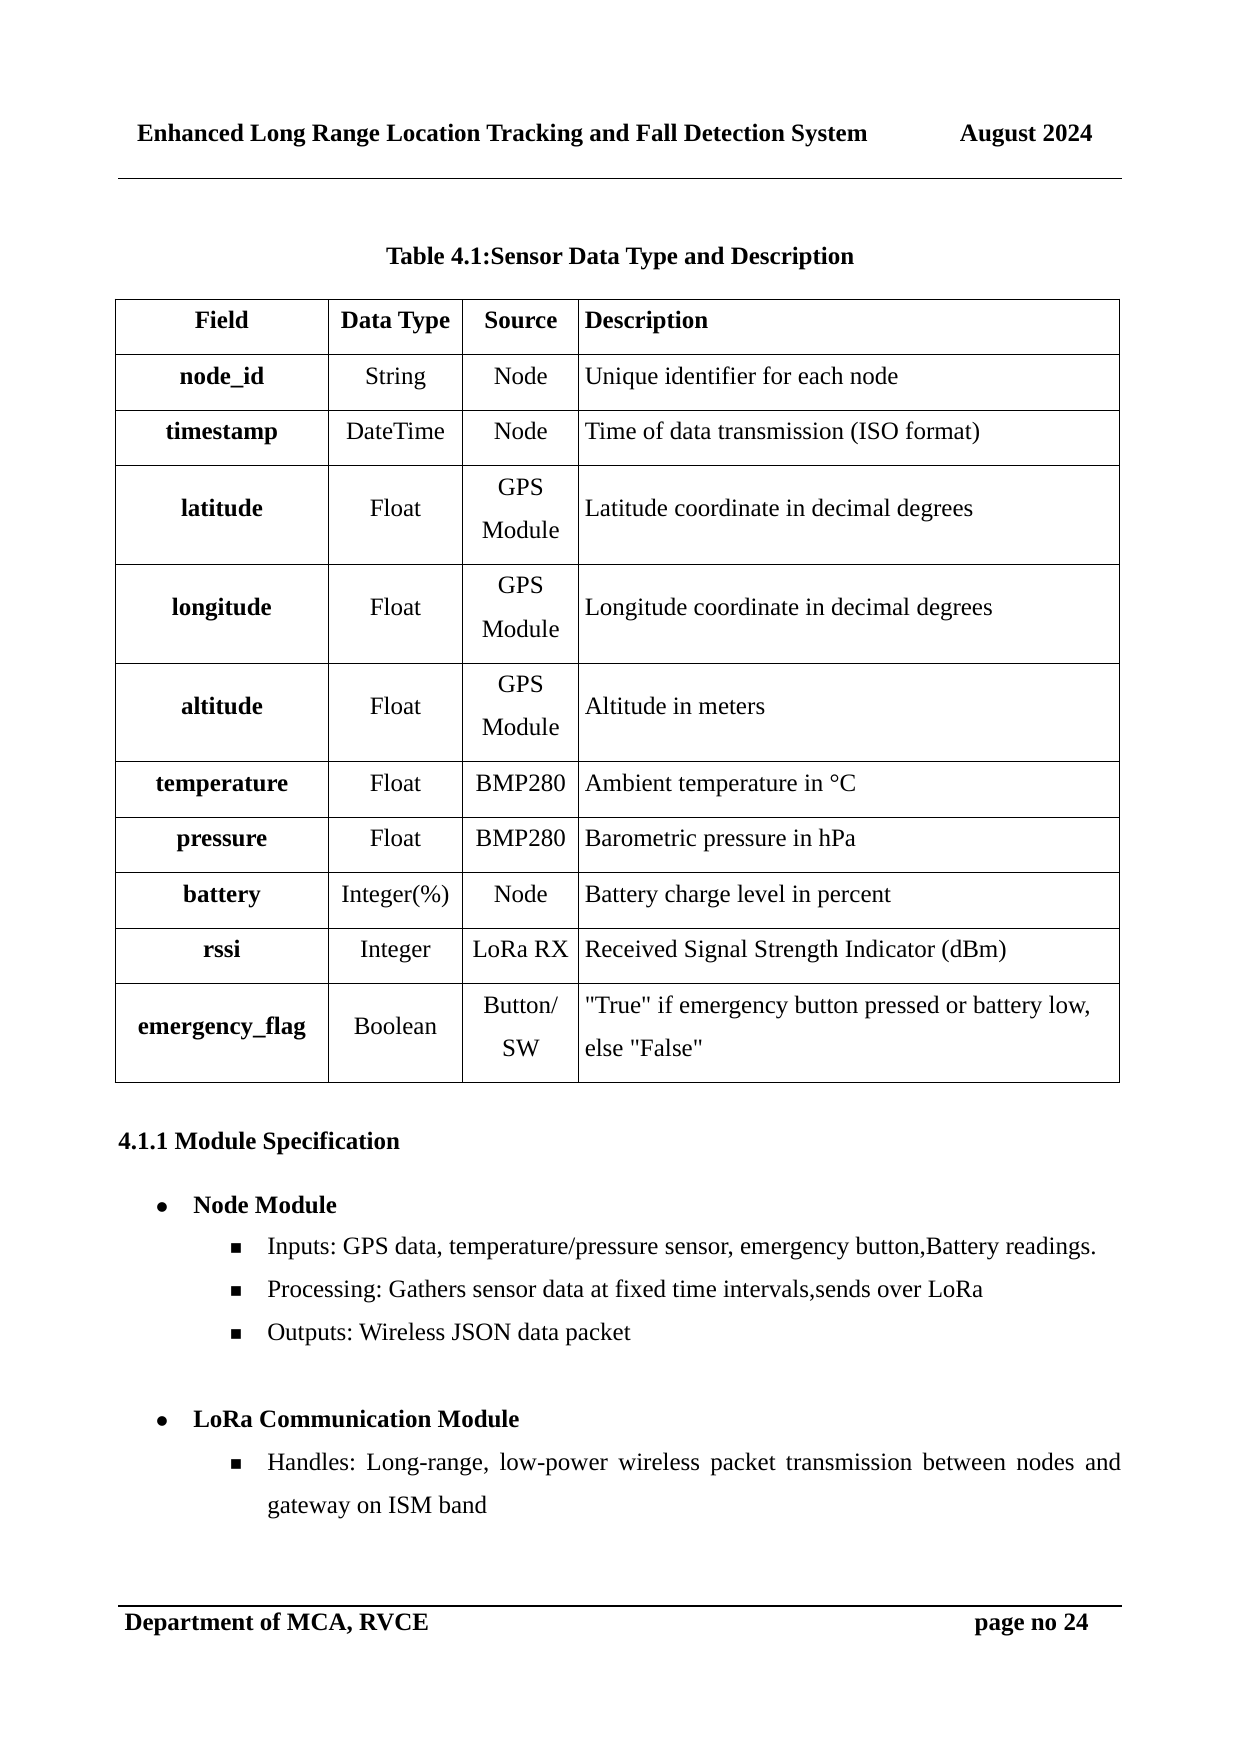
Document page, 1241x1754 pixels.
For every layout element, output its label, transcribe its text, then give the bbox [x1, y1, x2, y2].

table_cell "True" if emergency button pressed or battery low, else "False" [579, 984, 1119, 1082]
table_cell BMP280 [463, 762, 578, 817]
list Processing: Gathers sensor data at fixed time intervals,sends over LoRa [229, 1274, 1122, 1303]
table_cell longitude [116, 565, 328, 662]
table_cell node_id [116, 355, 328, 409]
table_header Source [463, 300, 578, 354]
text Table 4.1:Sensor Data Type and Description [118, 241, 1122, 269]
subtitle 4.1.1 Module Specification [118, 1126, 1066, 1155]
table_cell Boolean [329, 984, 462, 1082]
table_cell emergency_flag [116, 984, 328, 1082]
table_cell Node [463, 355, 578, 409]
table_cell Latitude coordinate in decimal degrees [579, 466, 1119, 564]
table_cell Float [329, 762, 462, 817]
table_cell BMP280 [463, 818, 578, 872]
table_cell pressure [116, 818, 328, 872]
list LoRa Communication Module [156, 1404, 1122, 1432]
table_cell GPS Module [463, 565, 578, 662]
table_cell Longitude coordinate in decimal degrees [579, 565, 1119, 662]
list Handles: Long-range, low-power wireless packet transmission between nodes and gateway on ISM band [229, 1447, 1122, 1519]
table_cell timestamp [116, 411, 328, 465]
table_cell Ambient temperature in °C [579, 762, 1119, 817]
table_cell Altitude in meters [579, 664, 1119, 761]
table_cell Integer(%) [329, 873, 462, 928]
table_cell GPS Module [463, 664, 578, 761]
table_cell LoRa RX [463, 929, 578, 983]
table_cell String [329, 355, 462, 409]
table_cell Time of data transmission (ISO format) [579, 411, 1119, 465]
table_cell altitude [116, 664, 328, 761]
table_cell Float [329, 664, 462, 761]
table_cell Integer [329, 929, 462, 983]
table_cell Node [463, 411, 578, 465]
table_cell Node [463, 873, 578, 928]
table_cell rssi [116, 929, 328, 983]
subtitle Node Module [156, 1190, 1122, 1219]
table_header Field [116, 300, 328, 354]
table_cell Button/SW [463, 984, 578, 1082]
table_cell battery [116, 873, 328, 928]
table_cell Battery charge level in percent [579, 873, 1119, 928]
table_cell Received Signal Strength Indicator (dBm) [579, 929, 1119, 983]
table_cell Unique identifier for each node [579, 355, 1119, 409]
table_cell temperature [116, 762, 328, 817]
table_cell latitude [116, 466, 328, 564]
table_cell Barometric pressure in hPa [579, 818, 1119, 872]
table_cell Float [329, 818, 462, 872]
list Inputs: GPS data, temperature/pressure sensor, emergency button,Battery readings. [229, 1231, 1122, 1260]
table_cell GPS Module [463, 466, 578, 564]
list Outputs: Wireless JSON data packet [229, 1317, 1122, 1346]
table_cell DateTime [329, 411, 462, 465]
table_cell Float [329, 466, 462, 564]
table_cell Float [329, 565, 462, 662]
table_header Description [579, 300, 1119, 354]
table_header Data Type [329, 300, 462, 354]
